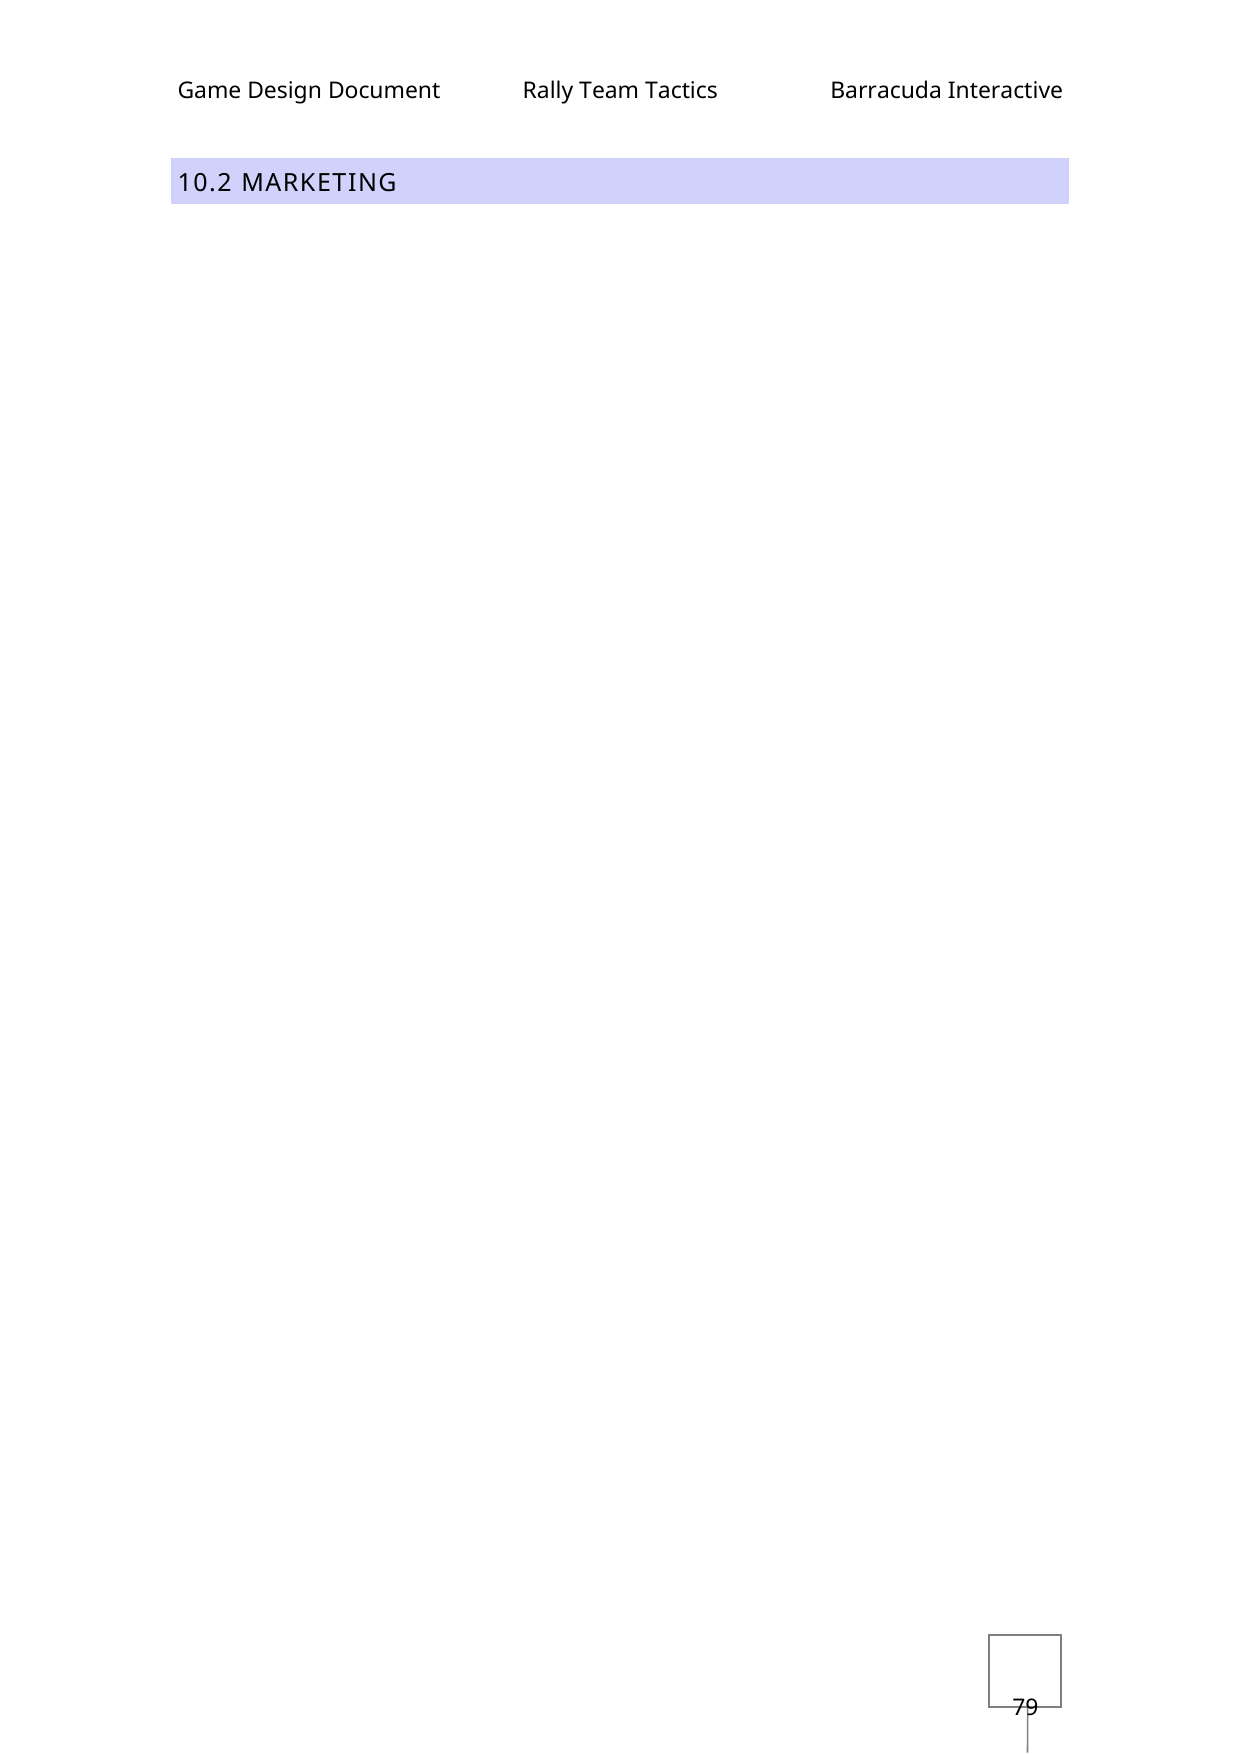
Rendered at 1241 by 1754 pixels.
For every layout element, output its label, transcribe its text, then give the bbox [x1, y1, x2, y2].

subtitle 10.2 Marketing [177, 164, 1063, 198]
